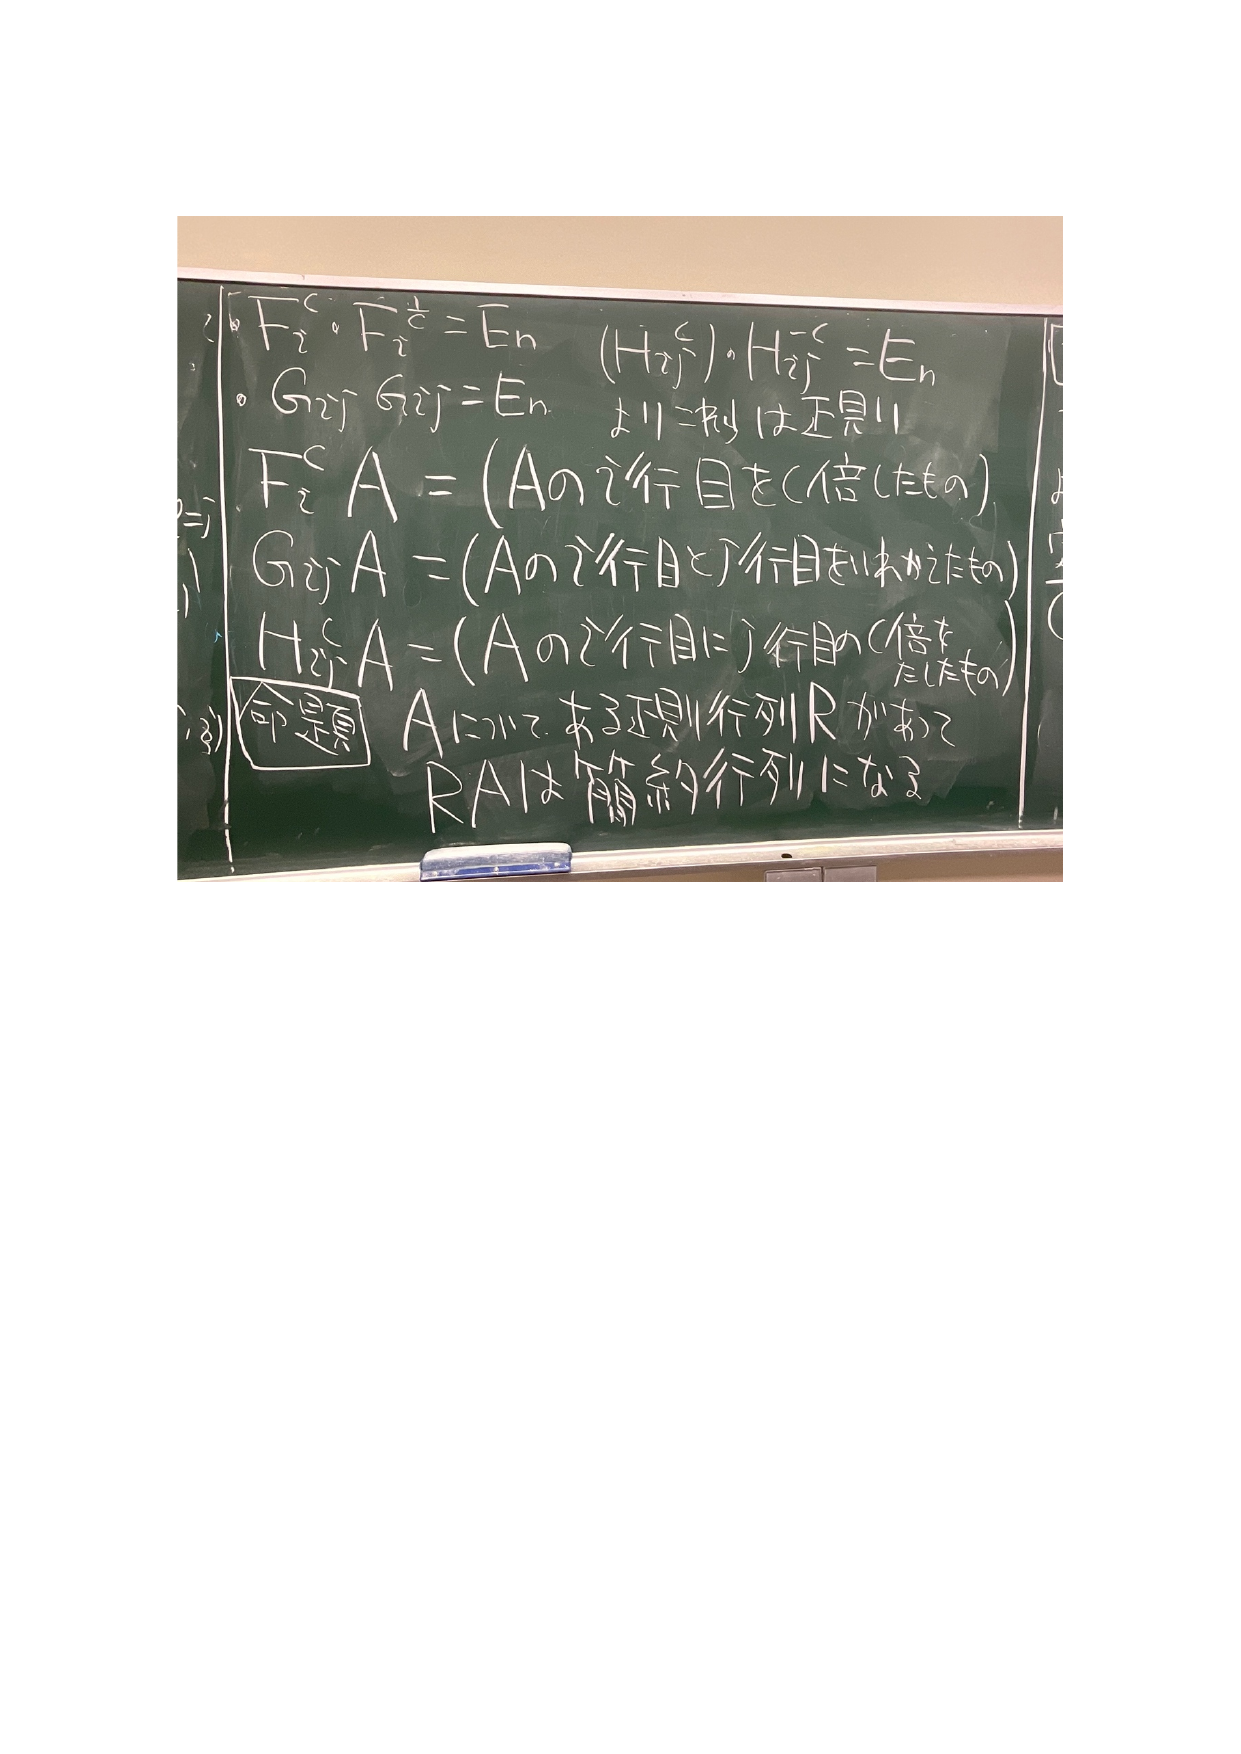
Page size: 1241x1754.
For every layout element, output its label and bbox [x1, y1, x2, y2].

picture [177, 216, 1063, 882]
